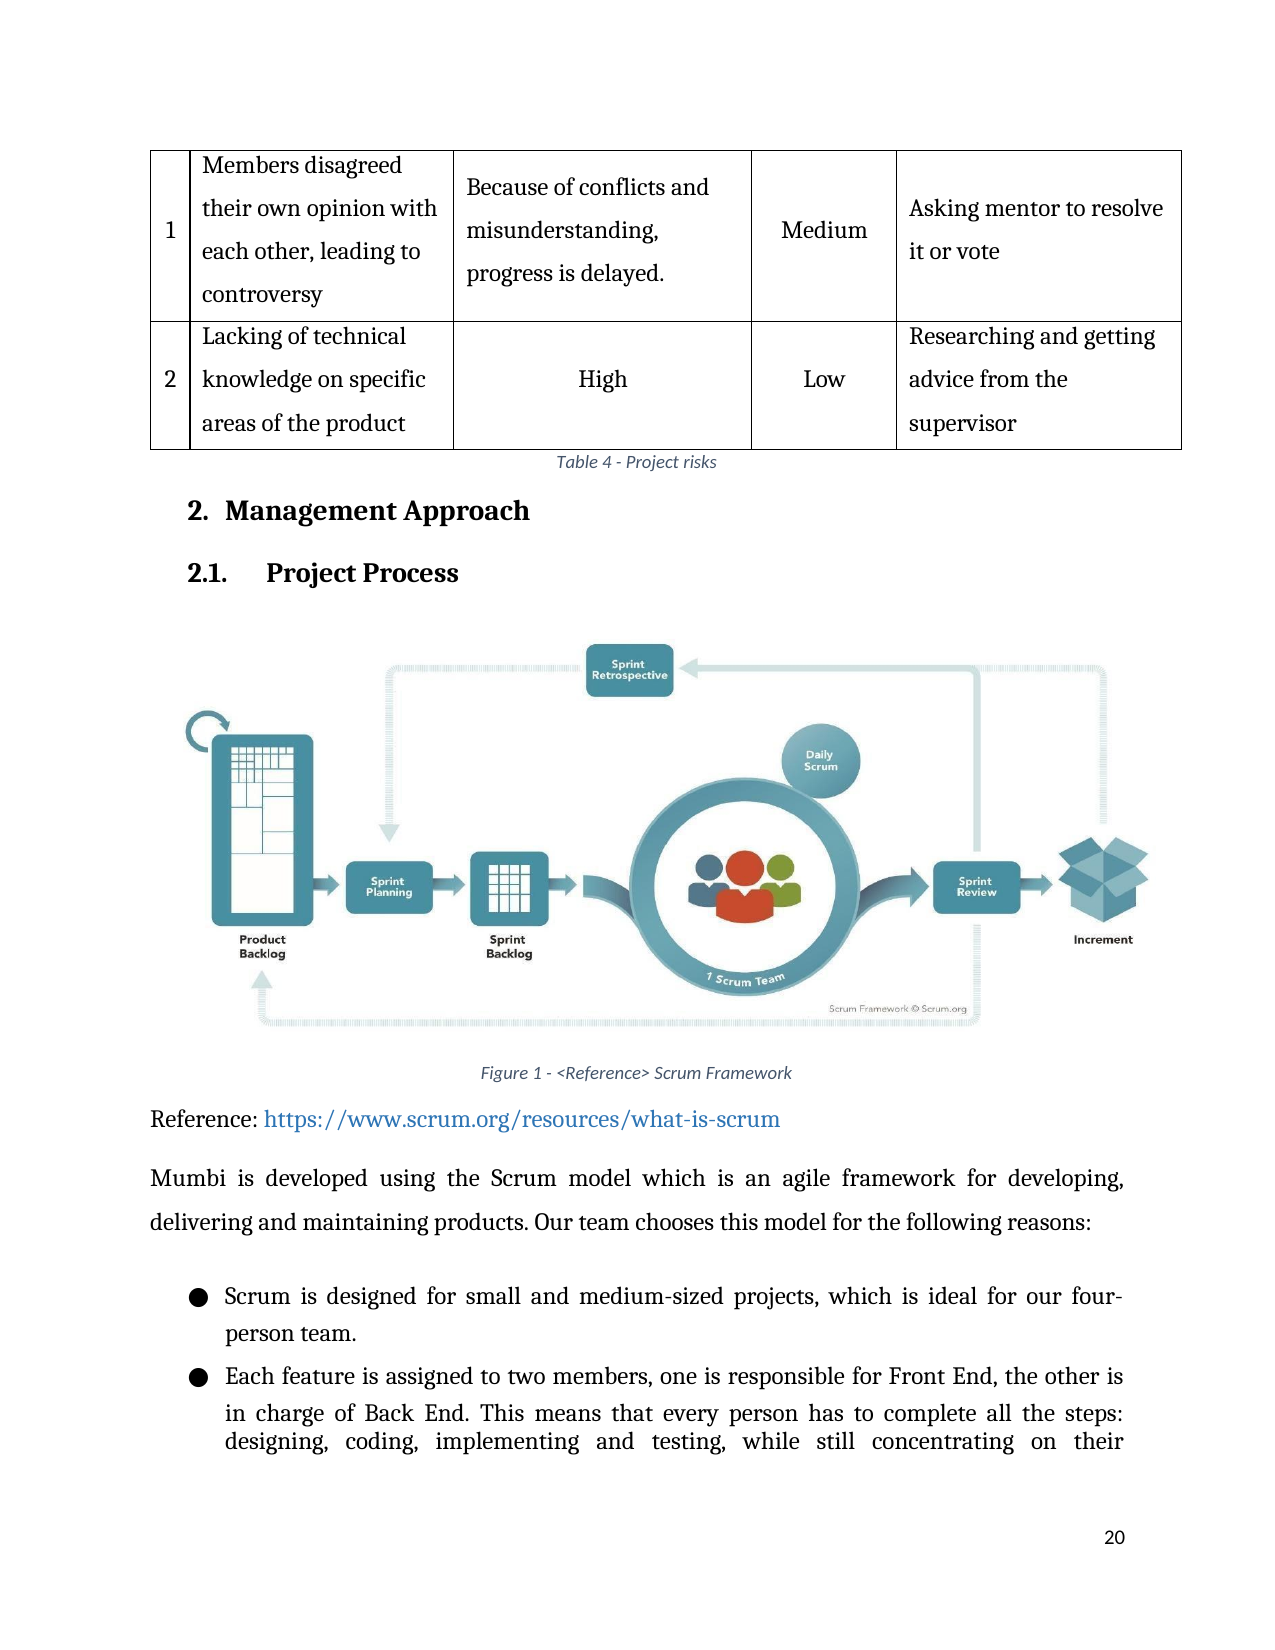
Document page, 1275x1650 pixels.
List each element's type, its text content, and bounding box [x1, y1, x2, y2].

list Scrum is designed for small and medium-sized projects, which is ideal for our four-person team. [187, 1267, 1125, 1347]
subtitle Project Process [187, 557, 1125, 589]
table_cell Medium [752, 151, 896, 321]
table_cell Low [752, 322, 896, 449]
table_cell Researching and getting advice from the supervisor [897, 322, 1181, 449]
table_cell Because of conflicts and misunderstanding, progress is delayed. [454, 151, 751, 321]
picture [150, 618, 1182, 1061]
table_cell 2 [151, 322, 189, 449]
table_cell Lacking of technical knowledge on specific areas of the product [191, 322, 453, 449]
table_cell Asking mentor to resolve it or vote [897, 151, 1181, 321]
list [187, 1347, 1125, 1456]
text Reference: https://www.scrum.org/resources/what-is-scrum [150, 1104, 1125, 1133]
text Figure 1 - <Reference> Scrum Framework [150, 1061, 1125, 1084]
table_cell High [454, 322, 751, 449]
text Mumbi is developed using the Scrum model which is an agile framework for developing, delivering and maintaining products. Our team chooses this model for the following reasons: [150, 1164, 1125, 1236]
table_cell Members disagreed their own opinion with each other, leading to controversy [191, 151, 453, 321]
table_cell 1 [151, 151, 189, 321]
text Table 4 - Project risks [150, 450, 1125, 473]
subtitle Management Approach [187, 494, 1125, 527]
